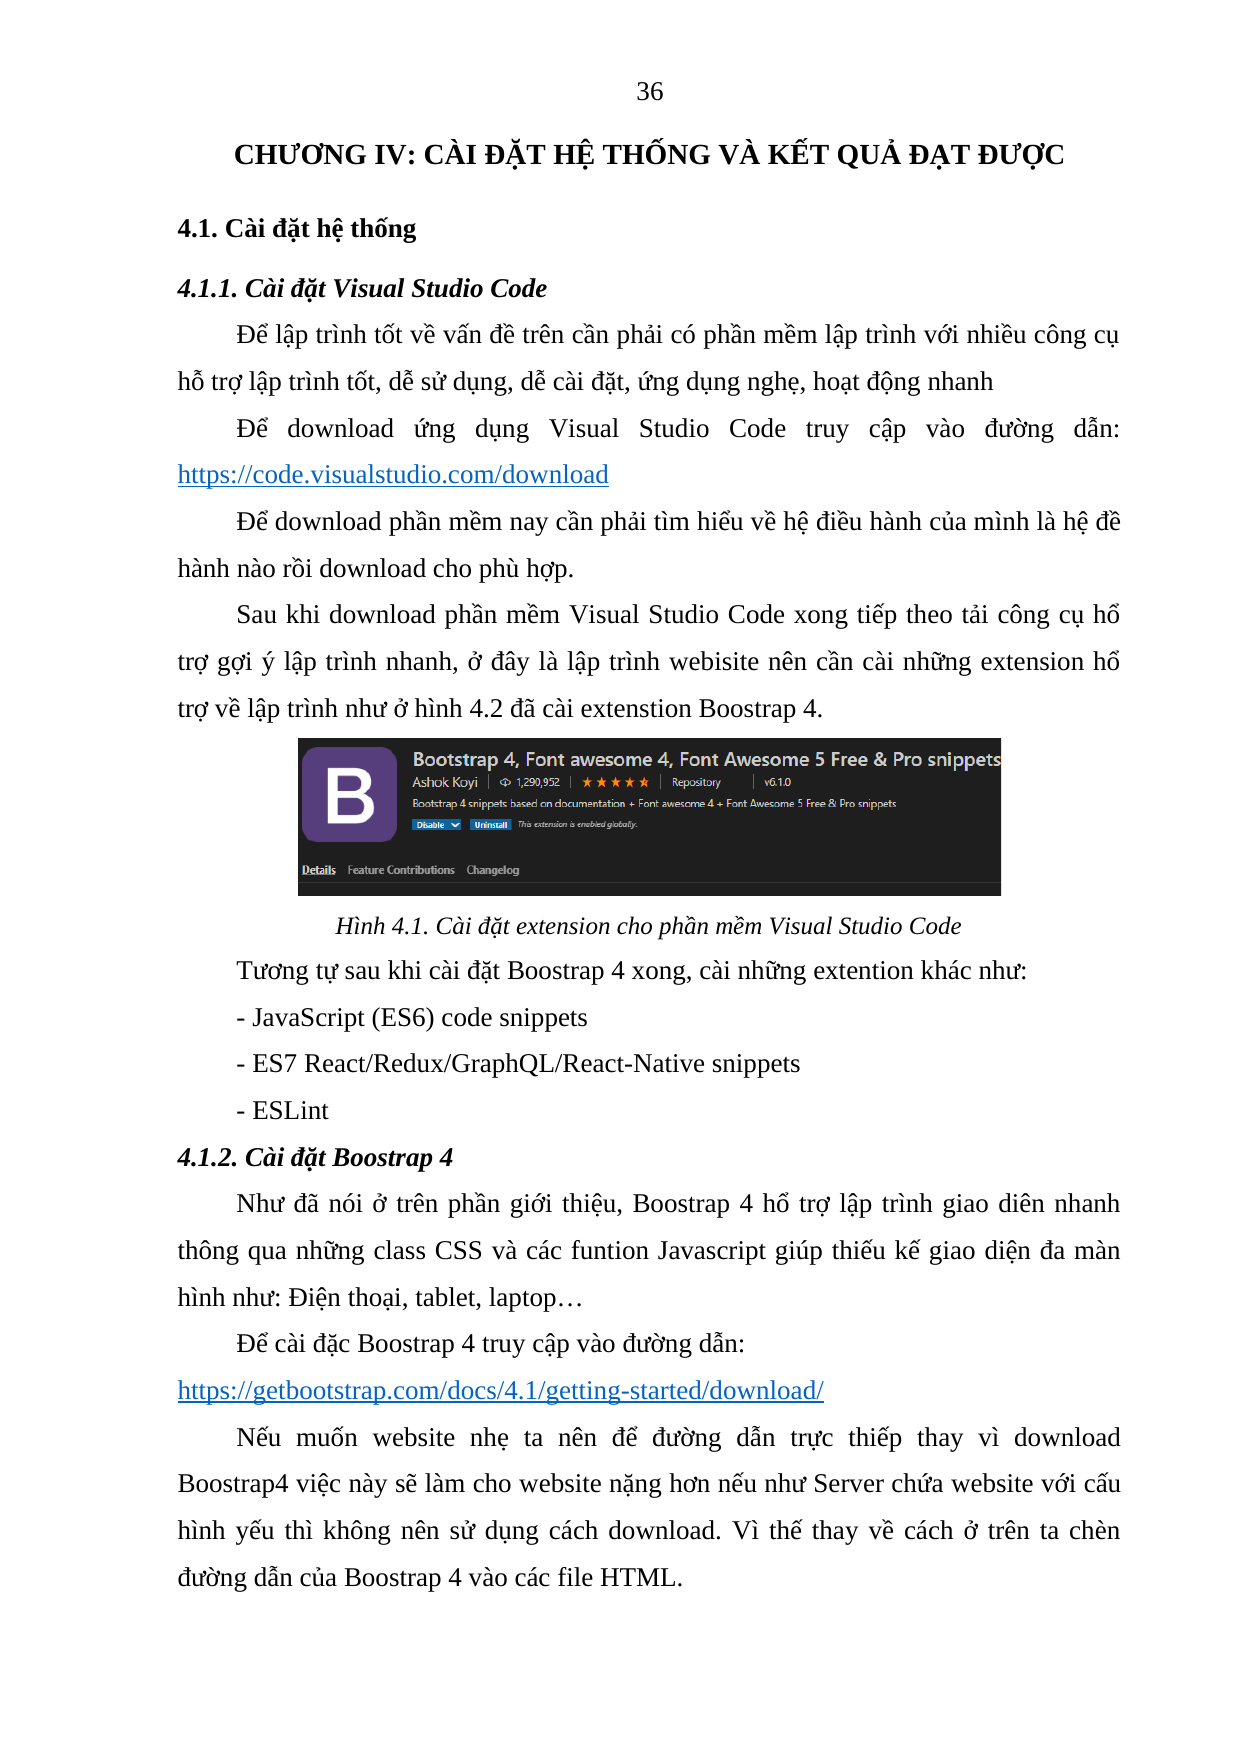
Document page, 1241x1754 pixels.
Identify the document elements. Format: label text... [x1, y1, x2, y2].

text Tương tự sau khi cài đặt Boostrap 4 xong, cài những extention khác như: [177, 954, 1122, 985]
picture [298, 738, 1002, 896]
subtitle 4.1.2. Cài đặt Boostrap 4 [177, 1141, 1122, 1172]
text Để download phần mềm nay cần phải tìm hiểu về hệ điều hành của mình là hệ đề hành nào rồi download cho phù hợp. [177, 505, 1122, 583]
subtitle 4.1. Cài đặt hệ thống [177, 213, 1122, 244]
text Để download ứng dụng Visual Studio Code truy cập vào đường dẫn: https://code.visualstudio.com/download [177, 412, 1122, 489]
text Nếu muốn website nhẹ ta nên để đường dẫn trực thiếp thay vì download Boostrap4 việc này sẽ làm cho website nặng hơn nếu như Server chứa website với cấu hình yếu thì không nên sử dụng cách download. Vì thế thay về cách ở trên ta chèn đường dẫn của Boostrap 4 vào các file HTML. [177, 1421, 1122, 1592]
text - ESLint [177, 1094, 1122, 1125]
text Sau khi download phần mềm Visual Studio Code xong tiếp theo tải công cụ hổ trợ gợi ý lập trình nhanh, ở đây là lập trình webisite nên cần cài những extension hổ trợ về lập trình như ở hình 4.2 đã cài extenstion Boostrap 4. [177, 598, 1122, 723]
subtitle CHƯƠNG IV: CÀI ĐẶT HỆ THỐNG VÀ KẾT QUẢ ĐẠT ĐƯỢC [177, 137, 1122, 171]
subtitle 4.1.1. Cài đặt Visual Studio Code [177, 272, 1122, 303]
text Hình 4.1. Cài đặt extension cho phần mềm Visual Studio Code [177, 911, 1122, 940]
text Để lập trình tốt về vấn đề trên cần phải có phần mềm lập trình với nhiều công cụ hỗ trợ lập trình tốt, dễ sử dụng, dễ cài đặt, ứng dụng nghẹ, hoạt động nhanh [177, 318, 1122, 396]
text https://getbootstrap.com/docs/4.1/getting-started/download/ [177, 1374, 1122, 1405]
text Như đã nói ở trên phần giới thiệu, Boostrap 4 hổ trợ lập trình giao diên nhanh thông qua những class CSS và các funtion Javascript giúp thiếu kế giao diện đa màn hình như: Điện thoại, tablet, laptop… [177, 1187, 1122, 1312]
text - ES7 React/Redux/GraphQL/React-Native snippets [177, 1047, 1122, 1078]
text Để cài đặc Boostrap 4 truy cập vào đường dẫn: [177, 1327, 1122, 1358]
text - JavaScript (ES6) code snippets [177, 1001, 1122, 1032]
